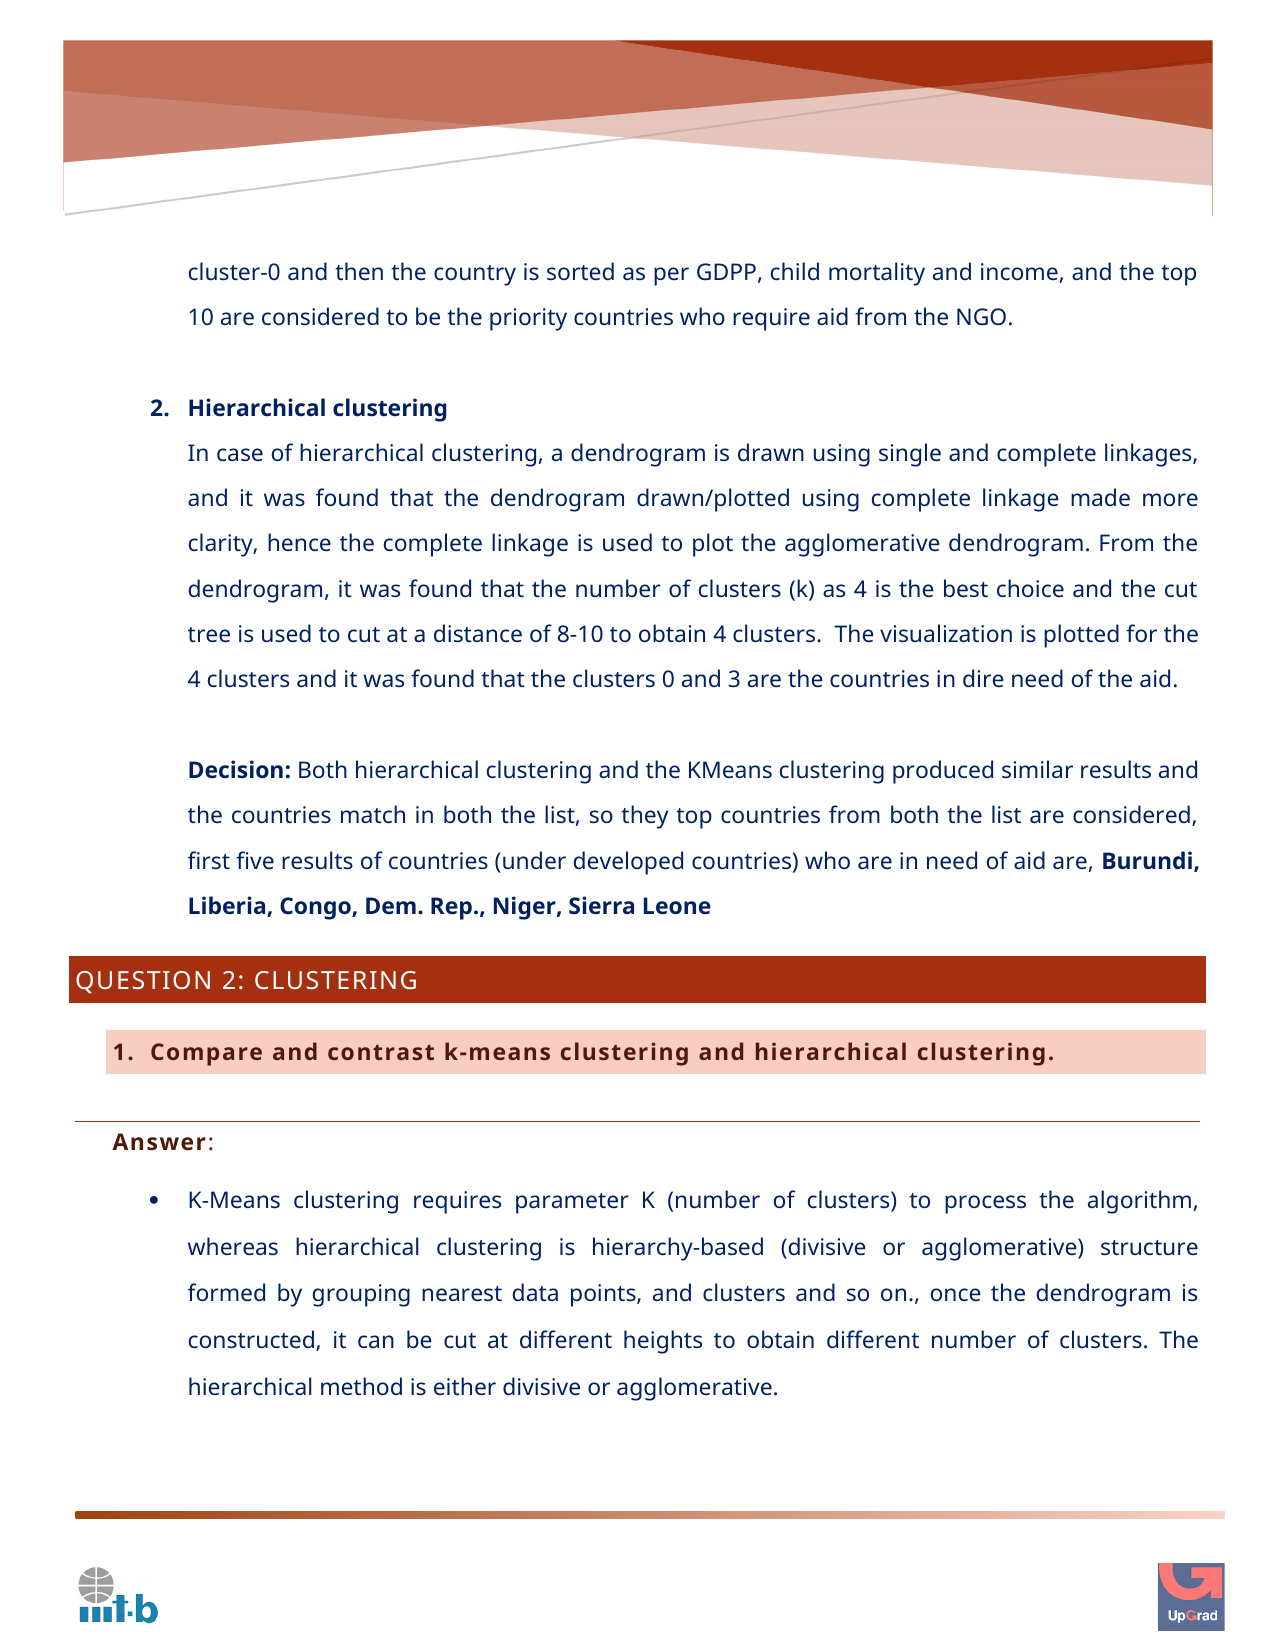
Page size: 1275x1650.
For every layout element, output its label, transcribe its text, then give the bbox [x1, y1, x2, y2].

picture [75, 1563, 159, 1631]
subtitle Answer: [75, 1122, 1200, 1158]
list Hierarchical clustering [150, 391, 1200, 423]
list In case of hierarchical clustering, a dendrogram is drawn using single and complete linkages, and it was found that the dendrogram drawn/plotted using complete linkage made more clarity, hence the complete linkage is used to plot the agglomerative dendrogram. From the dendrogram, it was found that the number of clusters (k) as 4 is the best choice and the cut tree is used to cut at a distance of 8-10 to obtain 4 clusters. The visualization is plotted for the 4 clusters and it was found that the clusters 0 and 3 are the countries in dire need of the aid. [187, 437, 1200, 694]
subtitle Compare and contrast k-means clustering and hierarchical clustering. [113, 1036, 1200, 1067]
picture [63, 40, 1213, 230]
subtitle Question 2: CLUSTERING [75, 962, 1200, 996]
picture [1157, 1563, 1225, 1631]
list Decision: Both hierarchical clustering and the KMeans clustering produced similar results and the countries match in both the list, so they top countries from both the list are considered, first five results of countries (under developed countries) who are in need of aid are, Burundi, Liberia, Congo, Dem. Rep., Niger, Sierra Leone [187, 754, 1200, 921]
list K-Means clustering requires parameter K (number of clusters) to process the algorithm, whereas hierarchical clustering is hierarchy-based (divisive or agglomerative) structure formed by grouping nearest data points, and clusters and so on., once the dendrogram is constructed, it can be cut at different heights to obtain different number of clusters. The hierarchical method is either divisive or agglomerative. [150, 1184, 1200, 1402]
